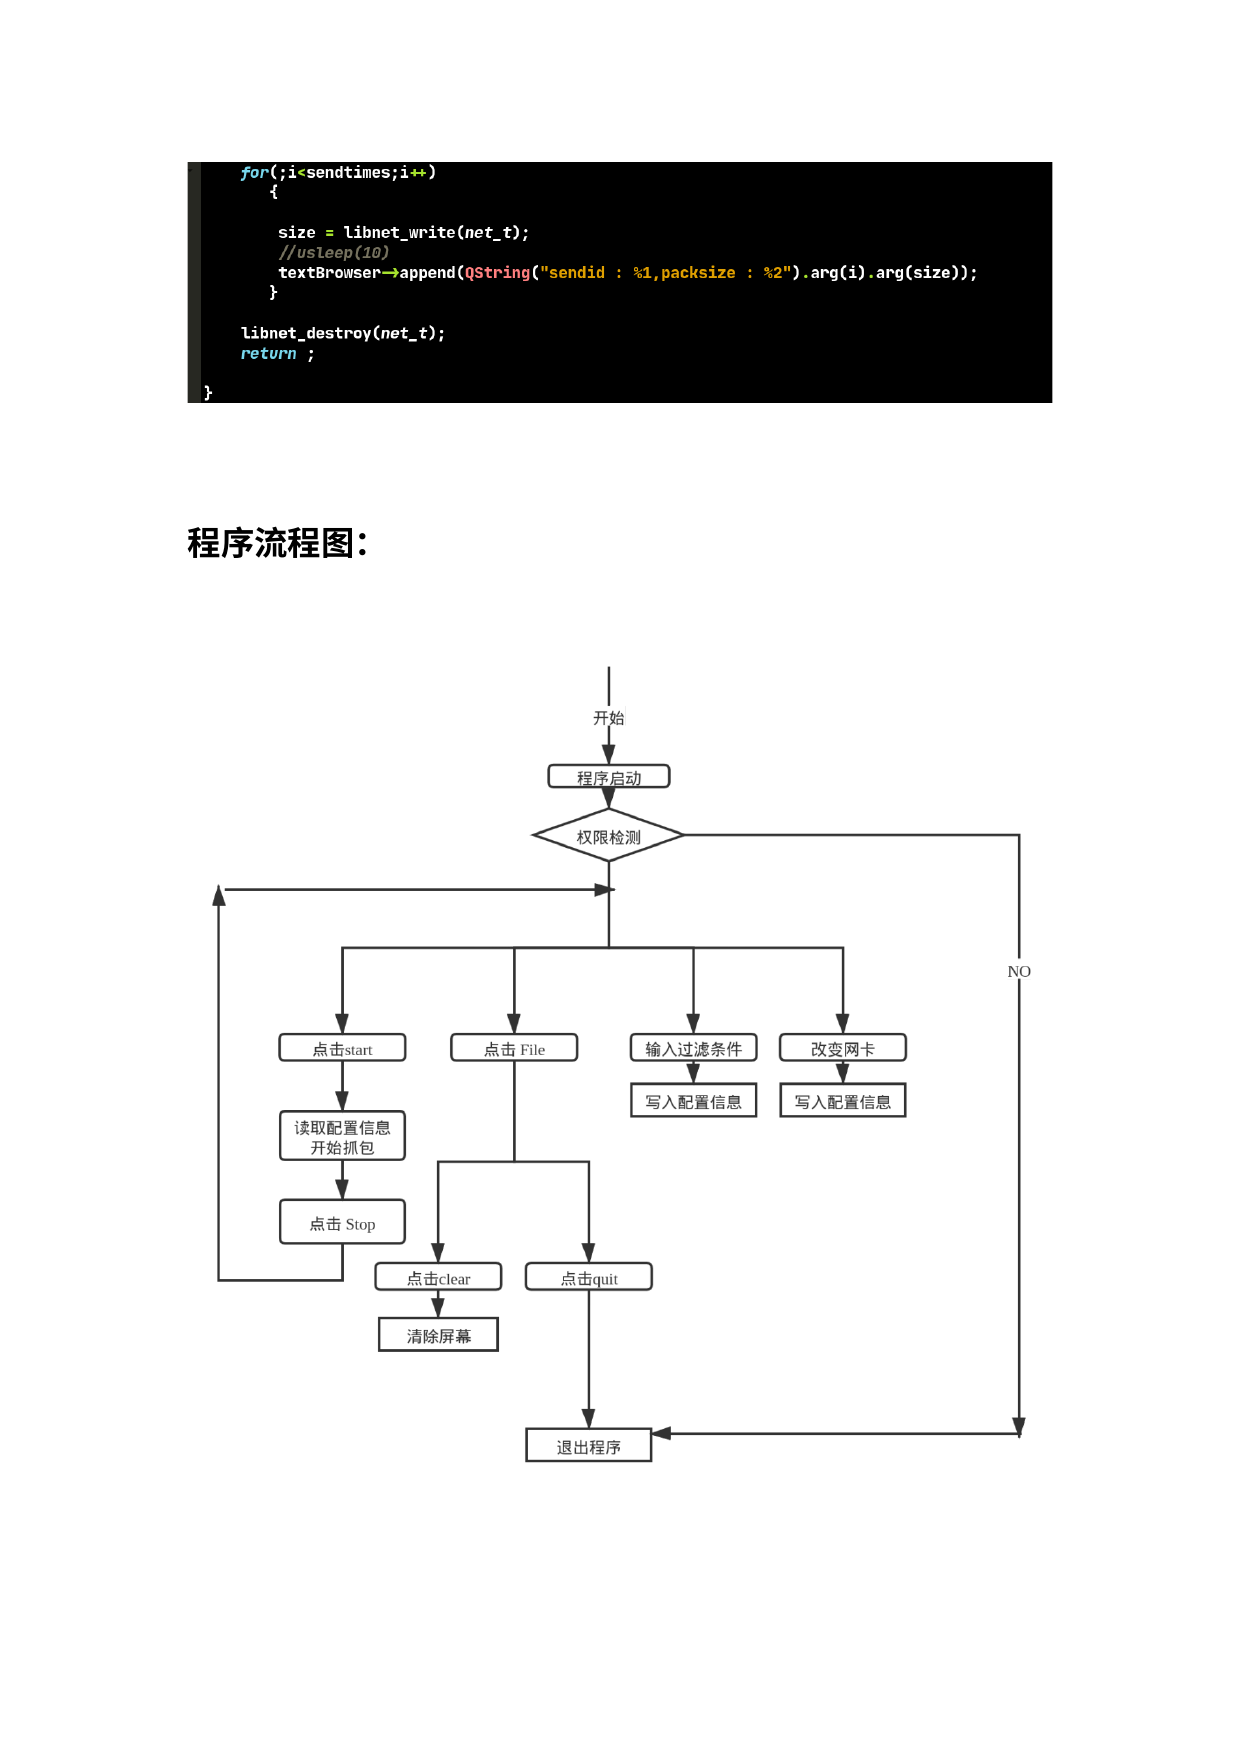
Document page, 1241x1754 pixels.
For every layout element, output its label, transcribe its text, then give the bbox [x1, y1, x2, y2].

picture [187, 162, 1053, 403]
subtitle 程序流程图： [187, 508, 1053, 573]
picture [187, 635, 1052, 1492]
